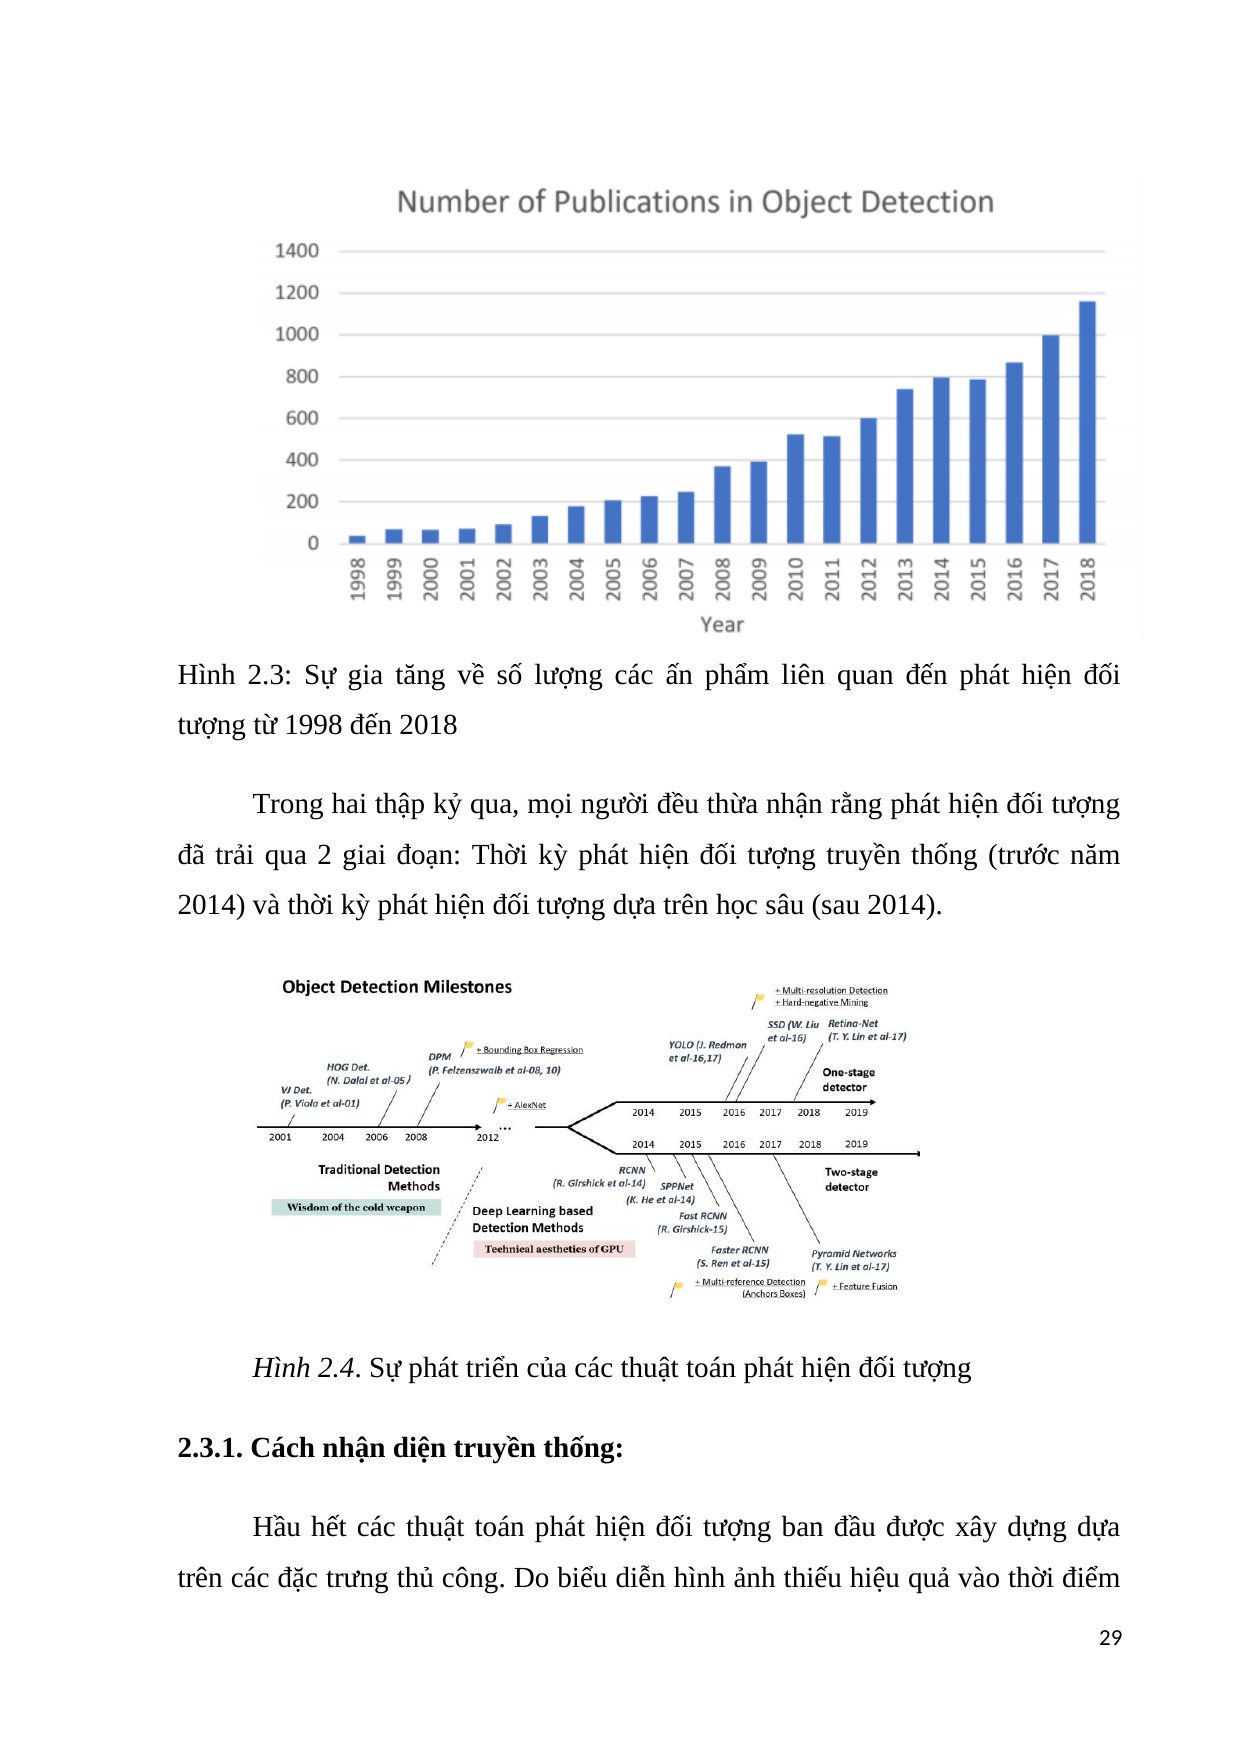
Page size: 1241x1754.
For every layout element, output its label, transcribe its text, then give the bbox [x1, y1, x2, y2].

text Hình 2.3: Sự gia tăng về số lượng các ấn phẩm liên quan đến phát hiện đối tượng từ 1998 đến 2018 [177, 147, 1122, 741]
text Trong hai thập kỷ qua, mọi người đều thừa nhận rằng phát hiện đối tượng đã trải qua 2 giai đoạn: Thời kỳ phát hiện đối tượng truyền thống (trước năm 2014) và thời kỳ phát hiện đối tượng dựa trên học sâu (sau 2014). [177, 787, 1122, 921]
text 2.3.1. Cách nhận diện truyền thống: [177, 1430, 1122, 1464]
text Hình 2.4. Sự phát triển của các thuật toán phát hiện đối tượng [177, 1351, 1122, 1384]
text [177, 1509, 1122, 1593]
